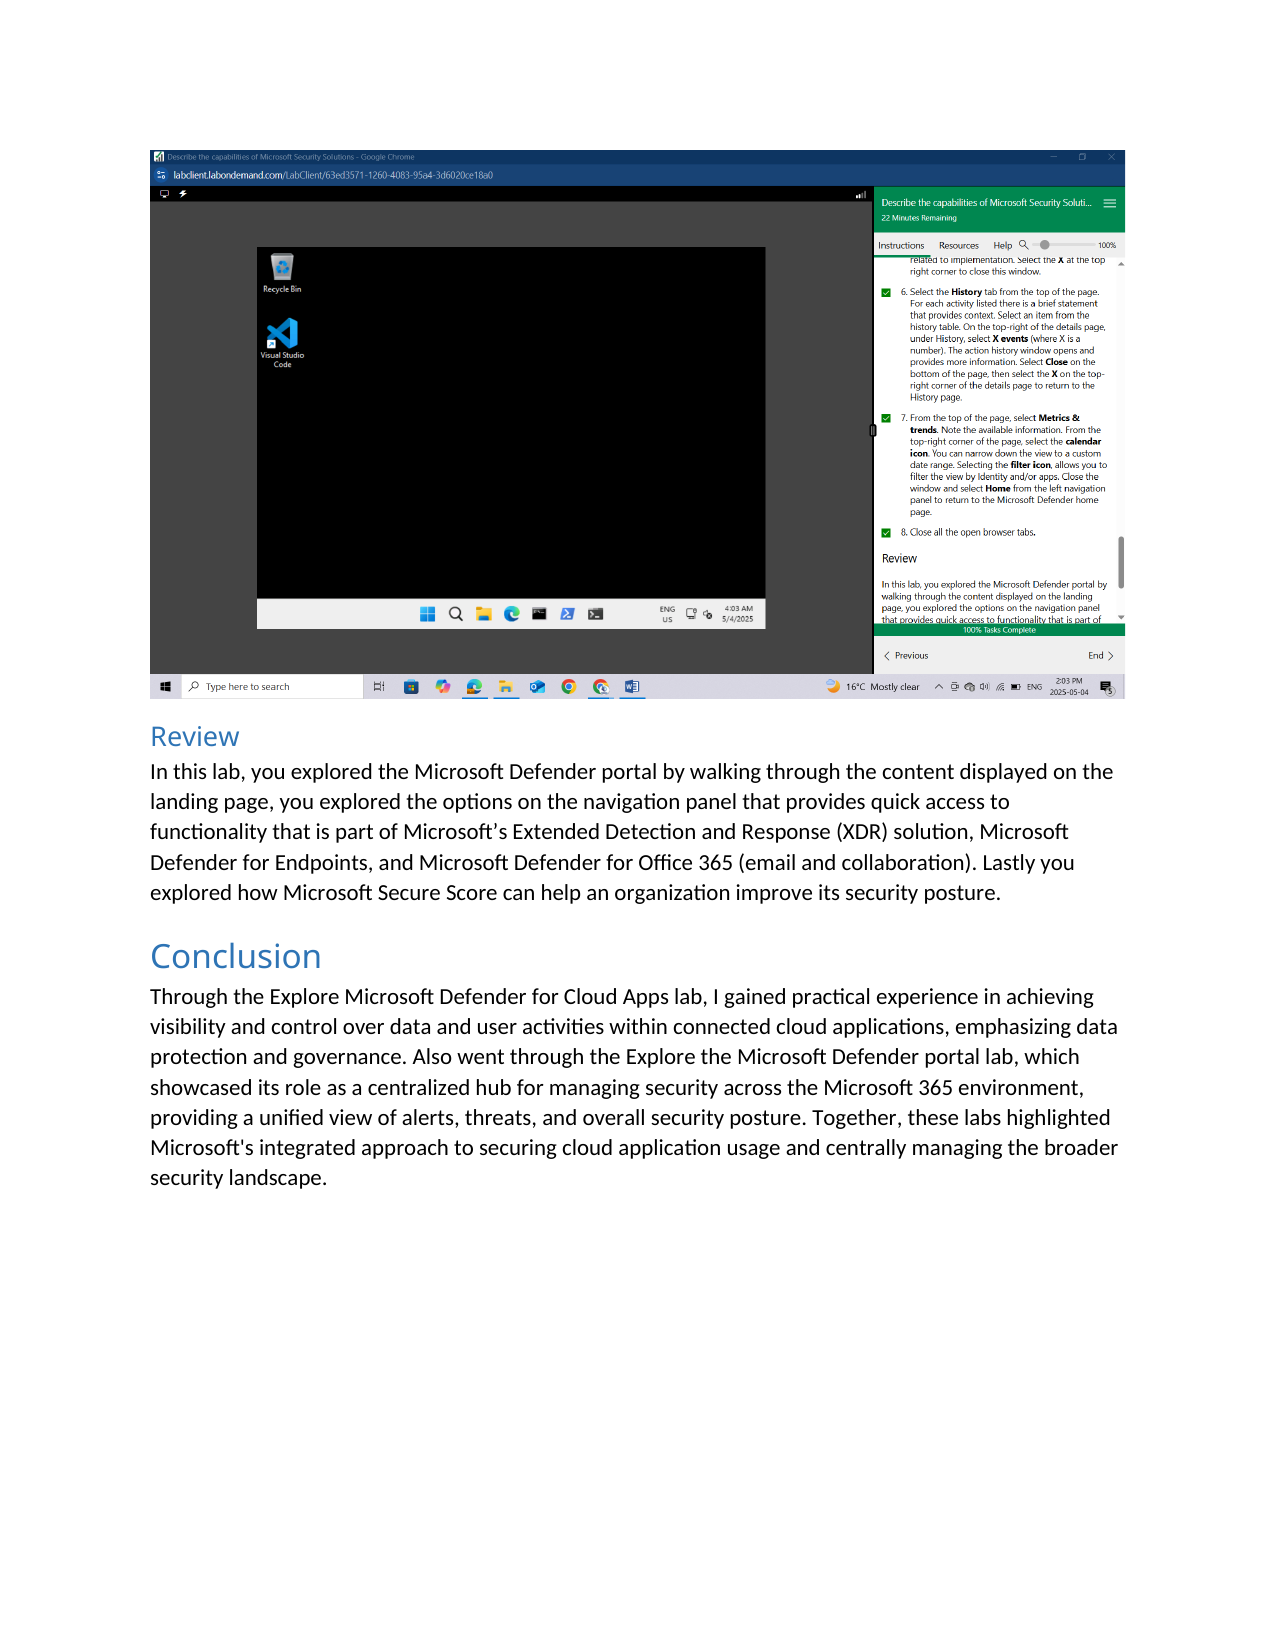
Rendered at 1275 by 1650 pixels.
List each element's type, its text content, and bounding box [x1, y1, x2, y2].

text Through the Explore Microsoft Defender for Cloud Apps lab, I gained practical experience in achieving visibility and control over data and user activities within connected cloud applications, emphasizing data protection and governance. Also went through the Explore the Microsoft Defender portal lab, which showcased its role as a centralized hub for managing security across the Microsoft 365 environment, providing a unified view of alerts, threats, and overall security posture. Together, these labs highlighted Microsoft's integrated approach to securing cloud application usage and centrally managing the broader security landscape. [150, 982, 1125, 1191]
subtitle Review [150, 717, 1125, 754]
text In this lab, you explored the Microsoft Defender portal by walking through the content displayed on the landing page, you explored the options on the navigation panel that provides quick access to functionality that is part of Microsoft’s Extended Detection and Response (XDR) solution, Microsoft Defender for Endpoints, and Microsoft Defender for Office 365 (email and collaboration). Lastly you explored how Microsoft Secure Score can help an organization improve its security posture. [150, 757, 1125, 906]
picture [150, 150, 1125, 699]
subtitle Conclusion [150, 933, 1125, 978]
